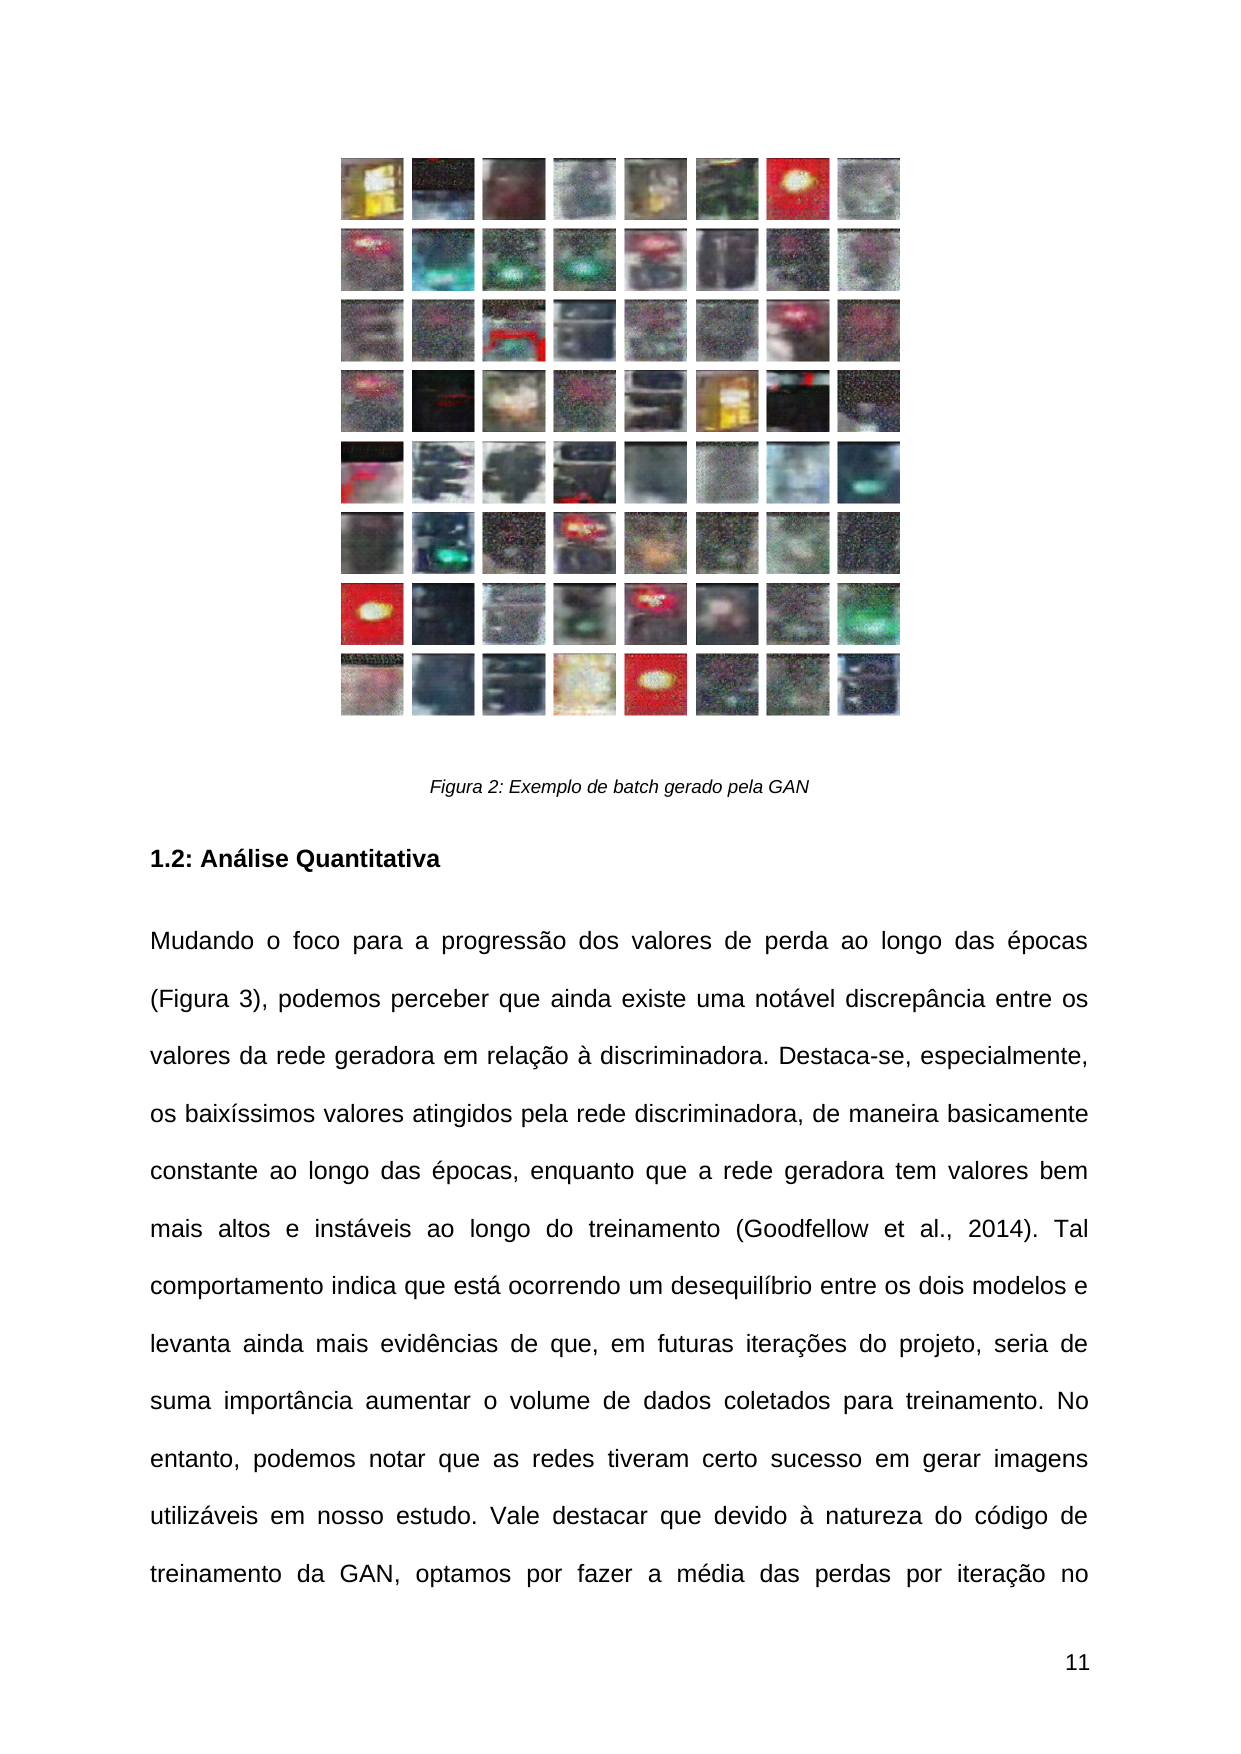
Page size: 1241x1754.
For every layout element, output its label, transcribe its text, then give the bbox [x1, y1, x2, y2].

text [150, 926, 1090, 1587]
picture [332, 150, 908, 724]
text Figura 2: Exemplo de batch gerado pela GAN [150, 775, 1090, 797]
text 1.2: Análise Quantitativa [150, 843, 1090, 872]
